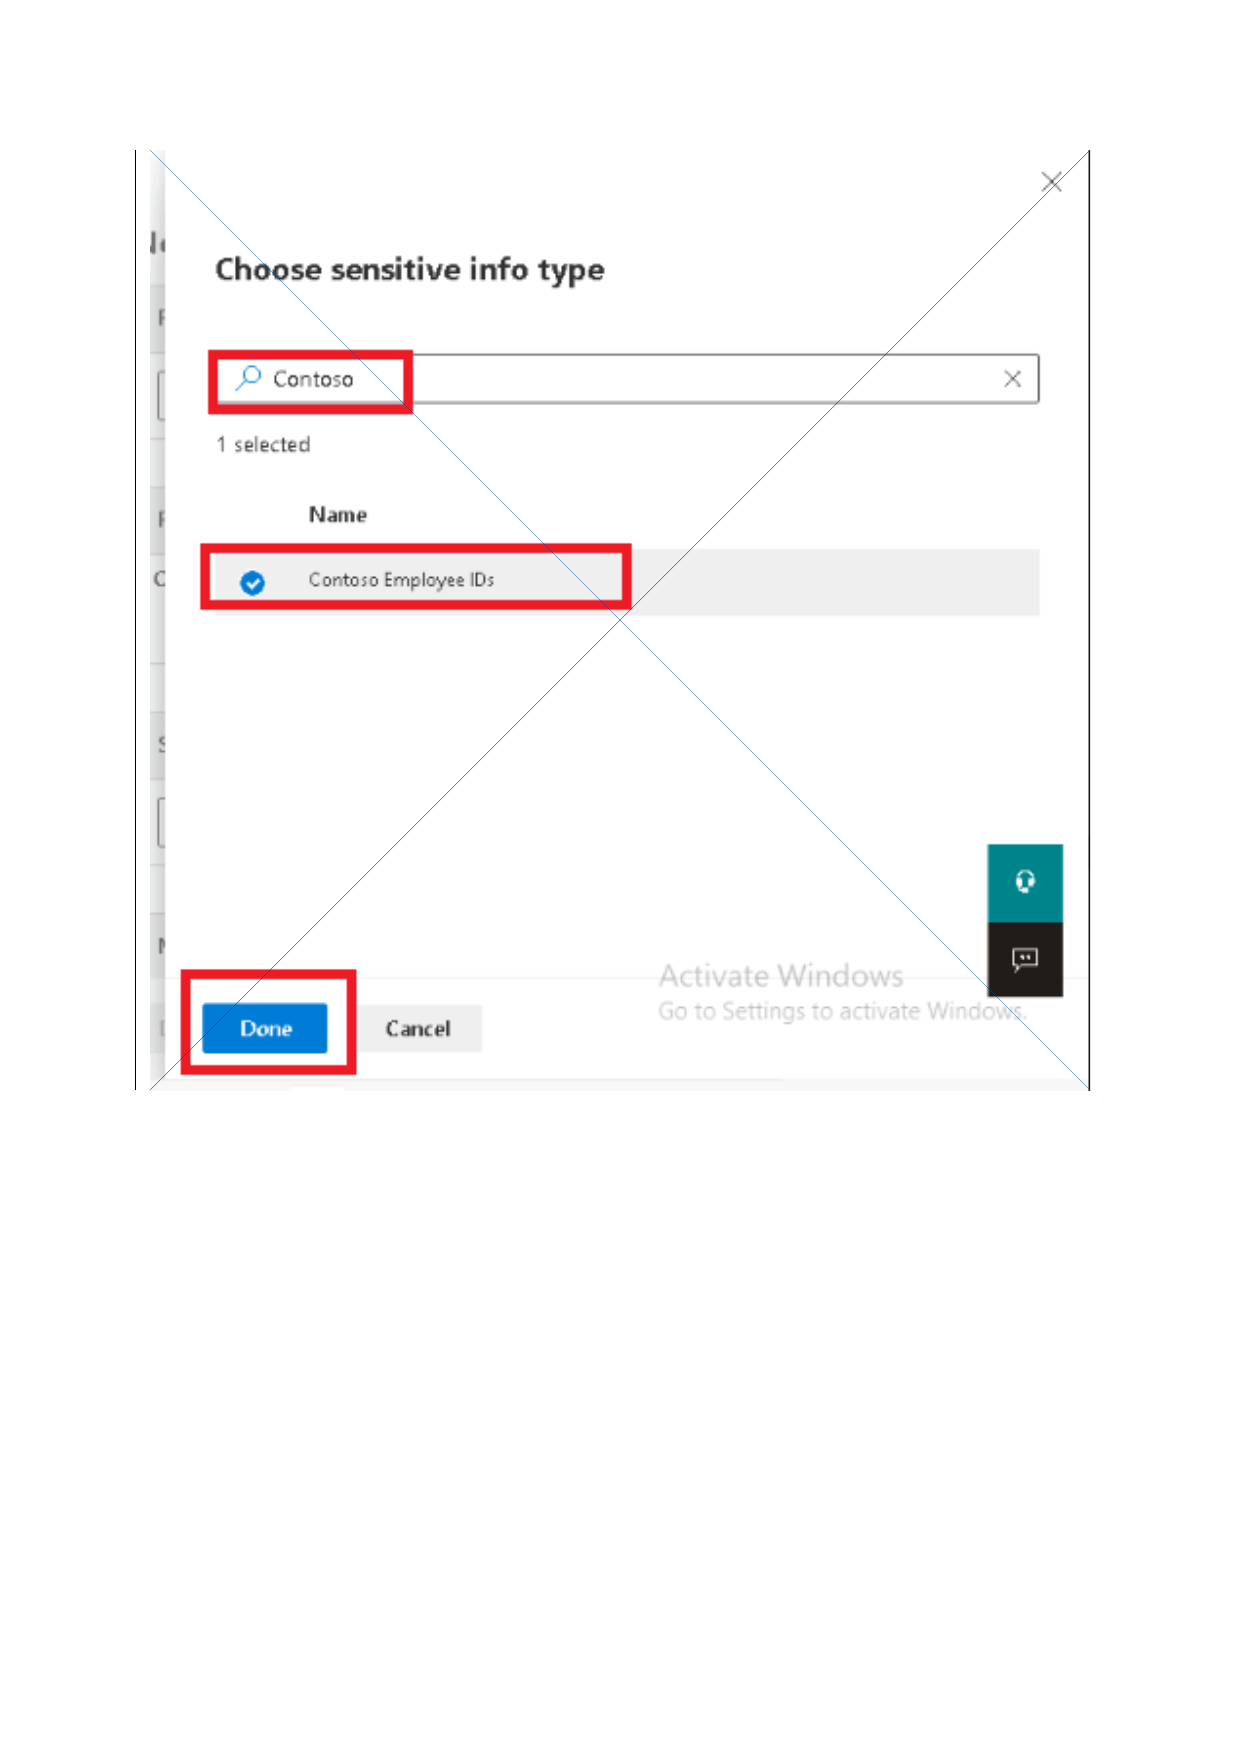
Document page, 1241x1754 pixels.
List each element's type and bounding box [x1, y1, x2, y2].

picture [150, 152, 618, 1088]
picture [151, 622, 1089, 1091]
picture [622, 151, 1091, 1089]
picture [152, 150, 1088, 618]
